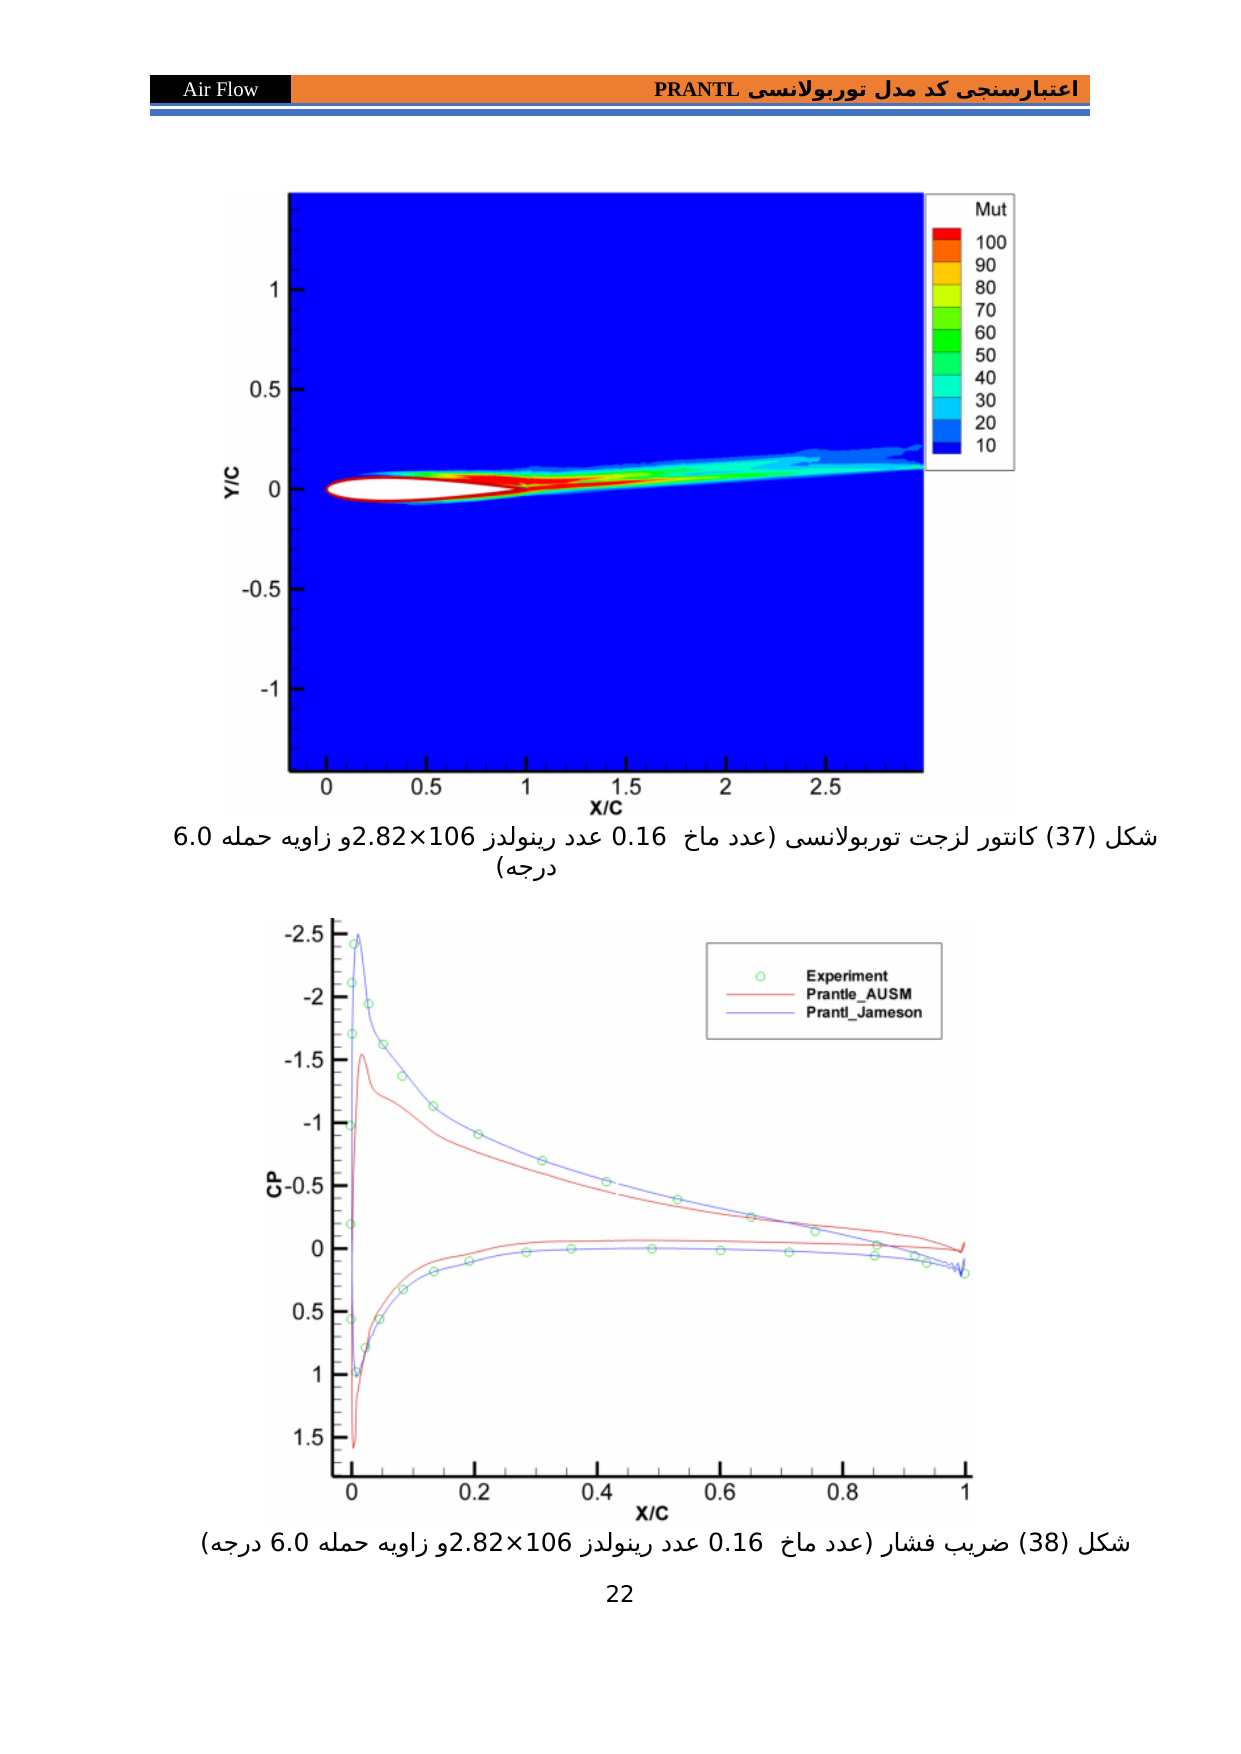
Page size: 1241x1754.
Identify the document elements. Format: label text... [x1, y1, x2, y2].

picture [222, 189, 1018, 819]
text ضریب فشار (عدد ماخ 0.16 عدد رینولدز 106×2.82و زاویه حمله 6.0 درجه) [150, 1528, 1060, 1557]
text کانتور لزجت توربولانسی (عدد ماخ 0.16 عدد رینولدز 106×2.82و زاویه حمله 6.0 درجه) [150, 822, 1060, 881]
picture [264, 918, 976, 1524]
